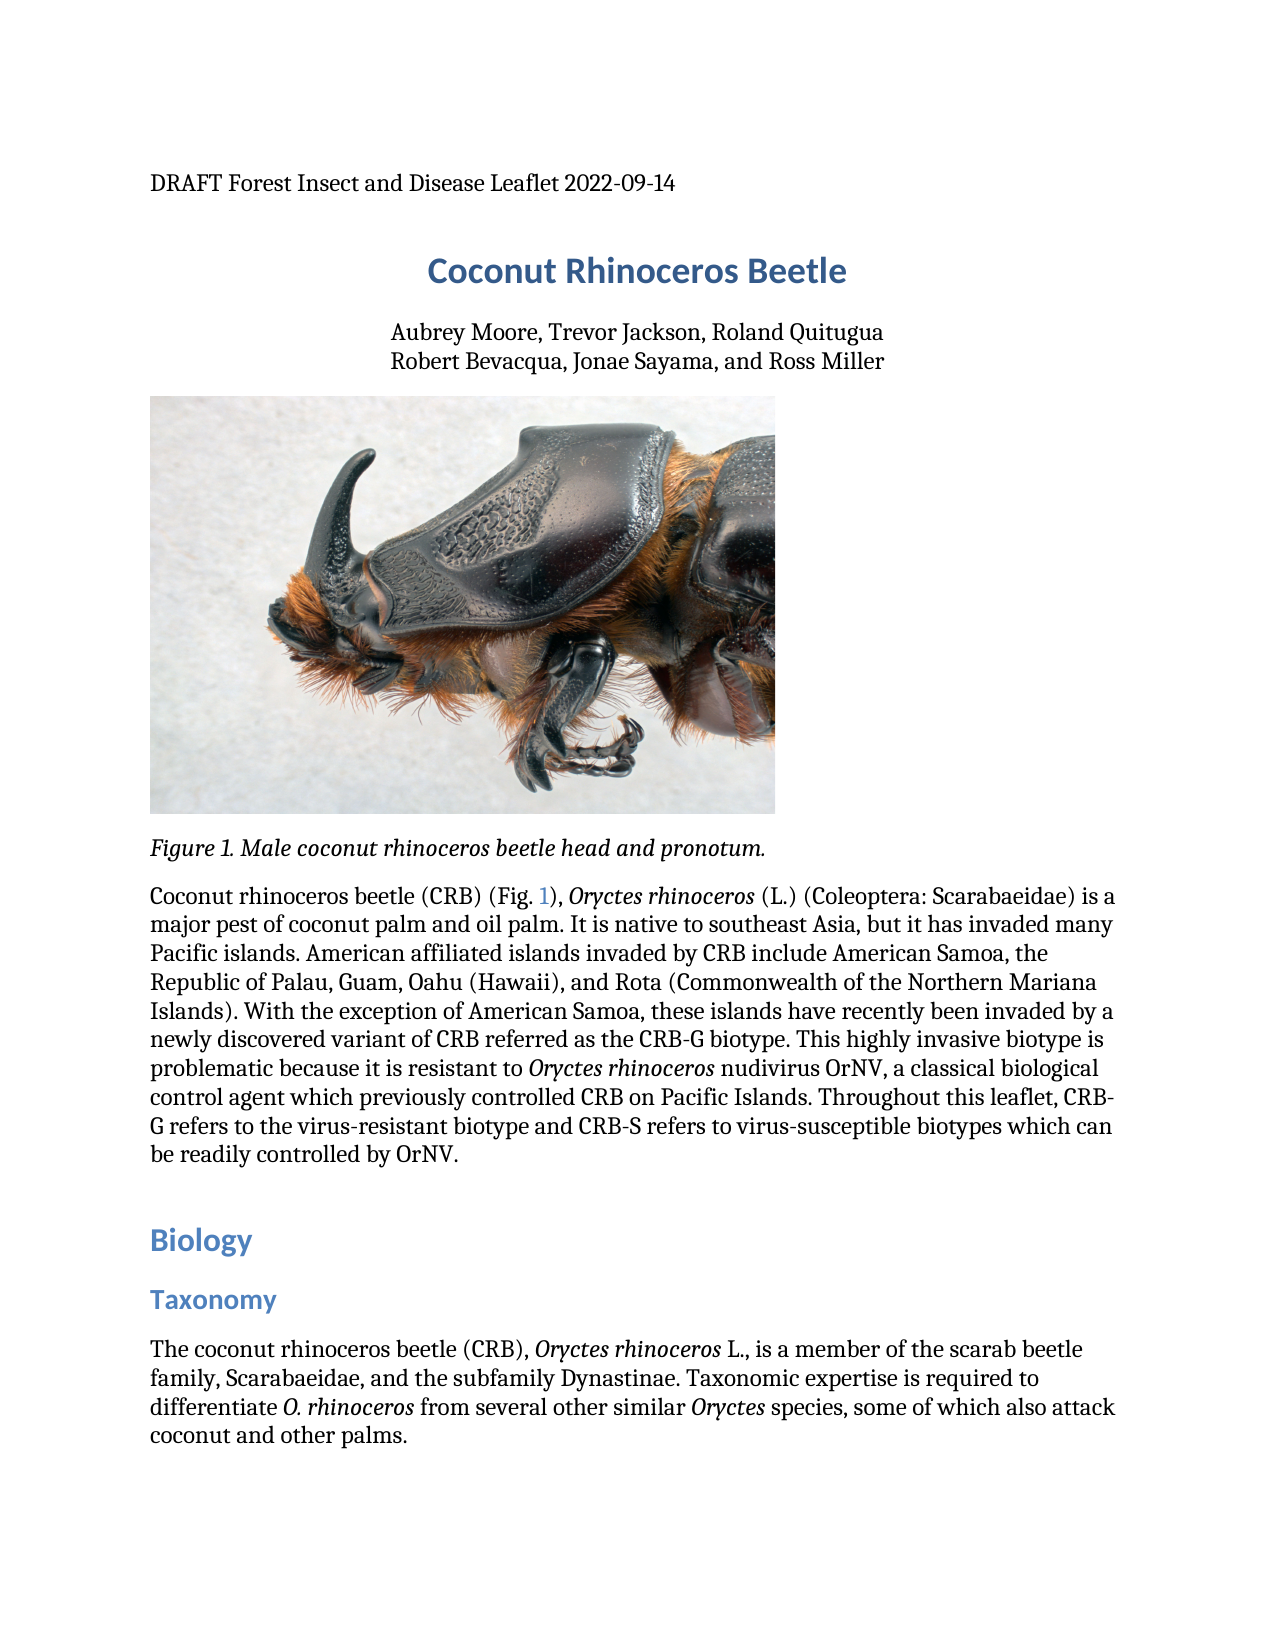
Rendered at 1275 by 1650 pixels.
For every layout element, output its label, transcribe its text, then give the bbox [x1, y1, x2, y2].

text Aubrey Moore, Trevor Jackson, Roland Quitugua Robert Bevacqua, Jonae Sayama, and Ross Miller [150, 318, 1125, 376]
text The coconut rhinoceros beetle (CRB), Oryctes rhinoceros L., is a member of the scarab beetle family, Scarabaeidae, and the subfamily Dynastinae. Taxonomic expertise is required to differentiate O. rhinoceros from several other similar Oryctes species, some of which also attack coconut and other palms. [150, 1335, 1125, 1450]
text Coconut rhinoceros beetle (CRB) (Fig. 1), Oryctes rhinoceros (L.) (Coleoptera: Scarabaeidae) is a major pest of coconut palm and oil palm. It is native to southeast Asia, but it has invaded many Pacific islands. American affiliated islands invaded by CRB include American Samoa, the Republic of Palau, Guam, Oahu (Hawaii), and Rota (Commonwealth of the Northern Mariana Islands). With the exception of American Samoa, these islands have recently been invaded by a newly discovered variant of CRB referred as the CRB-G biotype. This highly invasive biotype is problematic because it is resistant to Oryctes rhinoceros nudivirus OrNV, a classical biological control agent which previously controlled CRB on Pacific Islands. Throughout this leaflet, CRB-G refers to the virus-resistant biotype and CRB-S refers to virus-susceptible biotypes which can be readily controlled by OrNV. [150, 882, 1125, 1169]
subtitle Taxonomy [150, 1281, 1125, 1316]
subtitle Biology [150, 1219, 1125, 1260]
title Coconut Rhinoceros Beetle [150, 247, 1125, 293]
picture [150, 396, 775, 814]
text DRAFT Forest Insect and Disease Leaflet 2022-09-14 [150, 169, 1125, 197]
text Figure 1. Male coconut rhinoceros beetle head and pronotum. [150, 834, 1125, 863]
